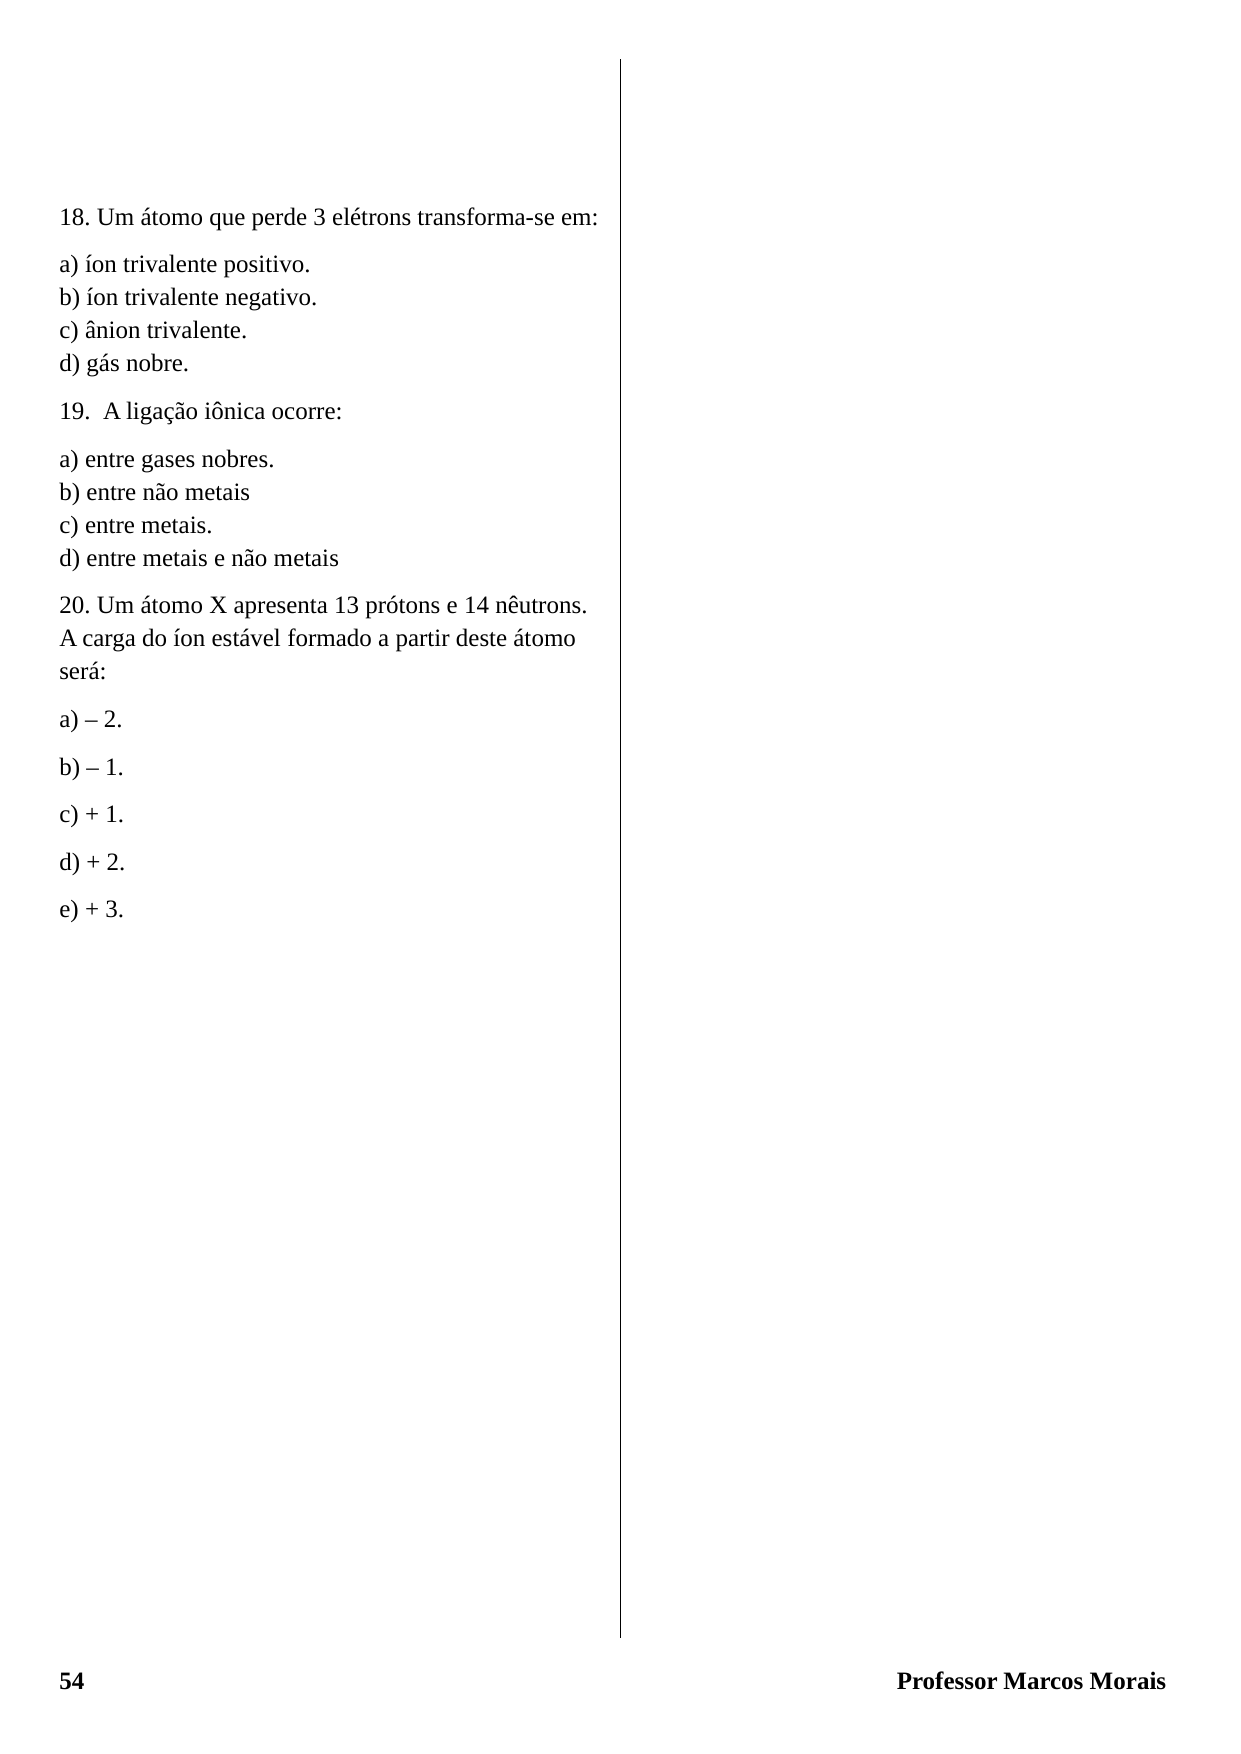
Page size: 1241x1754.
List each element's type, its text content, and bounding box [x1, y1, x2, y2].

text 18. Um átomo que perde 3 elétrons transforma-se em: [59, 202, 605, 231]
text b) – 1. [59, 752, 605, 780]
text 19. A ligação iônica ocorre: [59, 396, 605, 425]
text a) – 2. [59, 704, 605, 733]
text c) + 1. [59, 799, 605, 828]
text a) íon trivalente positivo. b) íon trivalente negativo. c) ânion trivalente. d) gás nobre. [59, 249, 605, 377]
text a) entre gases nobres. b) entre não metais c) entre metais. d) entre metais e não metais [59, 444, 605, 572]
text e) + 3. [59, 894, 605, 923]
text 20. Um átomo X apresenta 13 prótons e 14 nêutrons. A carga do íon estável formado a partir deste átomo será: [59, 590, 605, 685]
text d) + 2. [59, 847, 605, 876]
